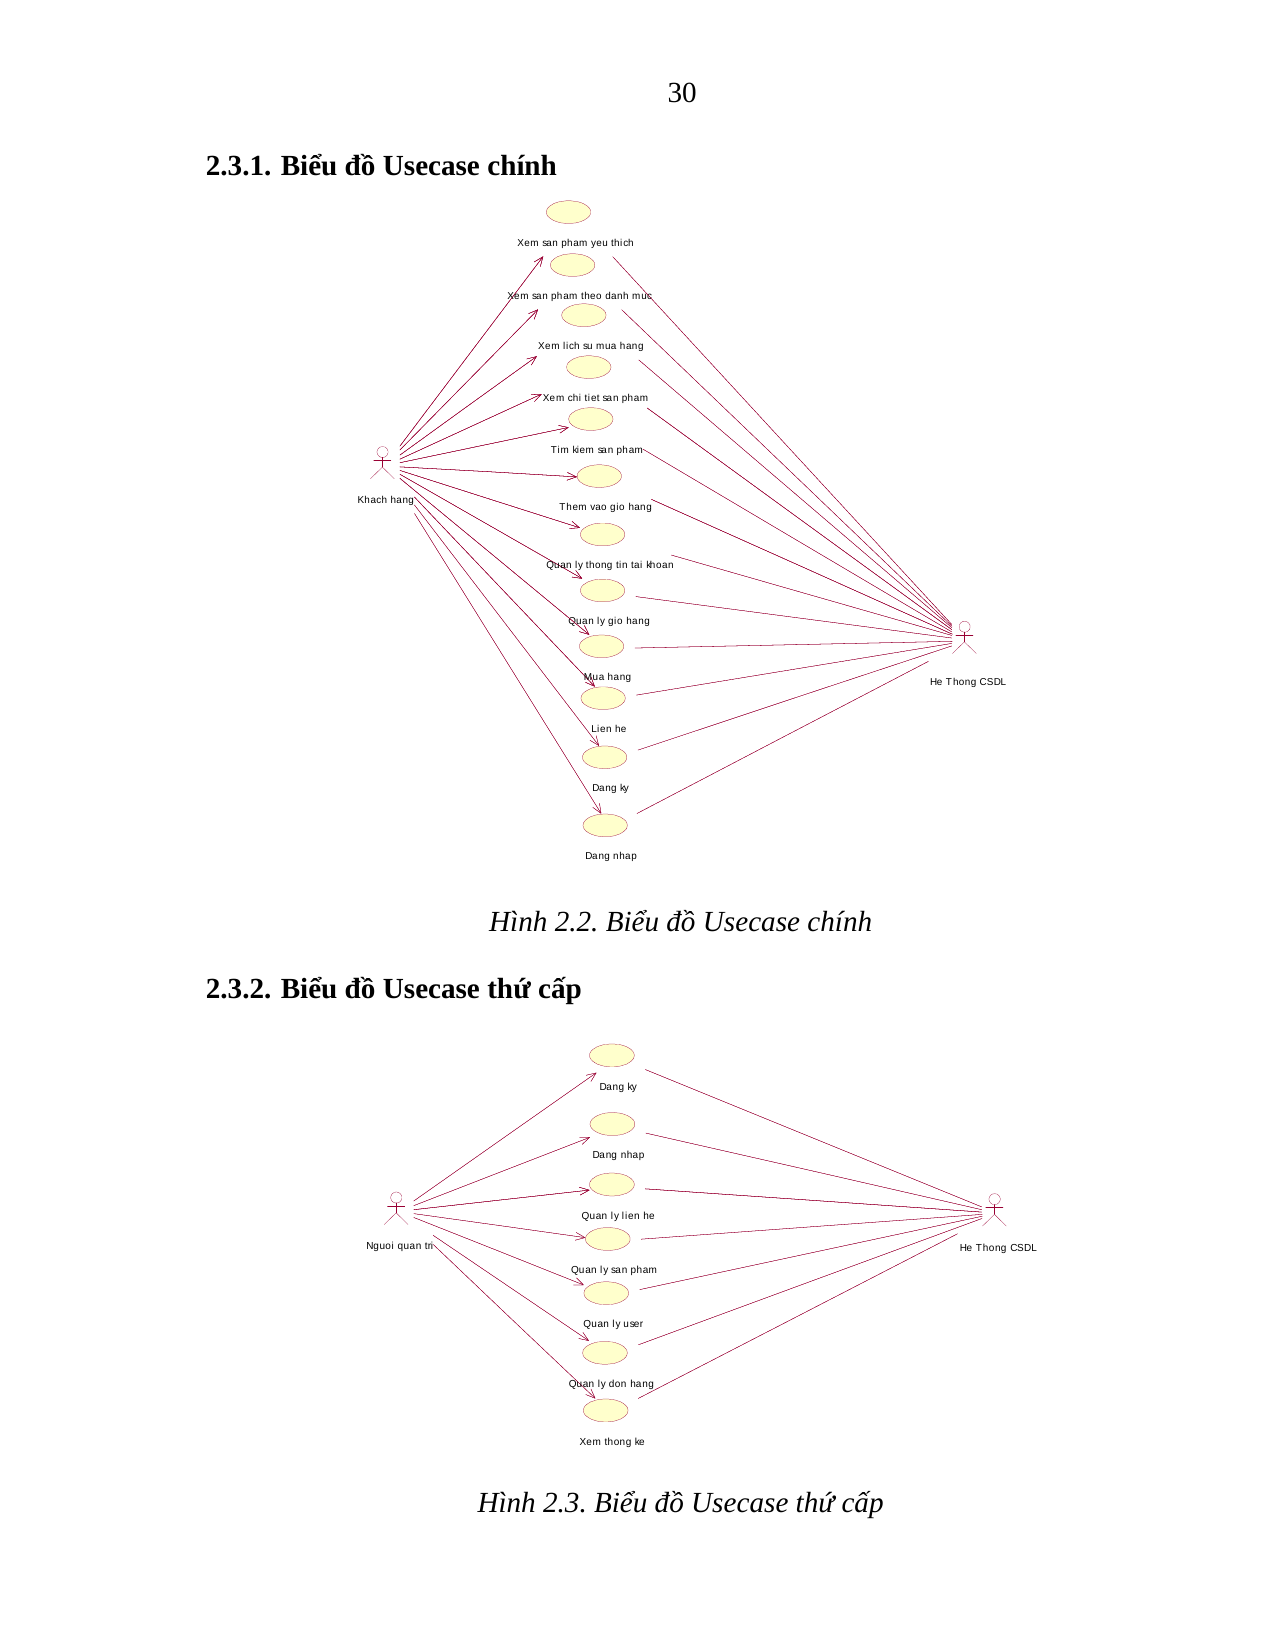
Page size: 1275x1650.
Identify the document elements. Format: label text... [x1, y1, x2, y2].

subtitle Biểu đồ Usecase chính [206, 148, 1157, 181]
text Hình 2.3. Biểu đồ Usecase thứ cấp [207, 1485, 1157, 1519]
text Hình 2.2. Biểu đồ Usecase chính [207, 904, 1157, 937]
subtitle Biểu đồ Usecase thứ cấp [206, 971, 1157, 1004]
